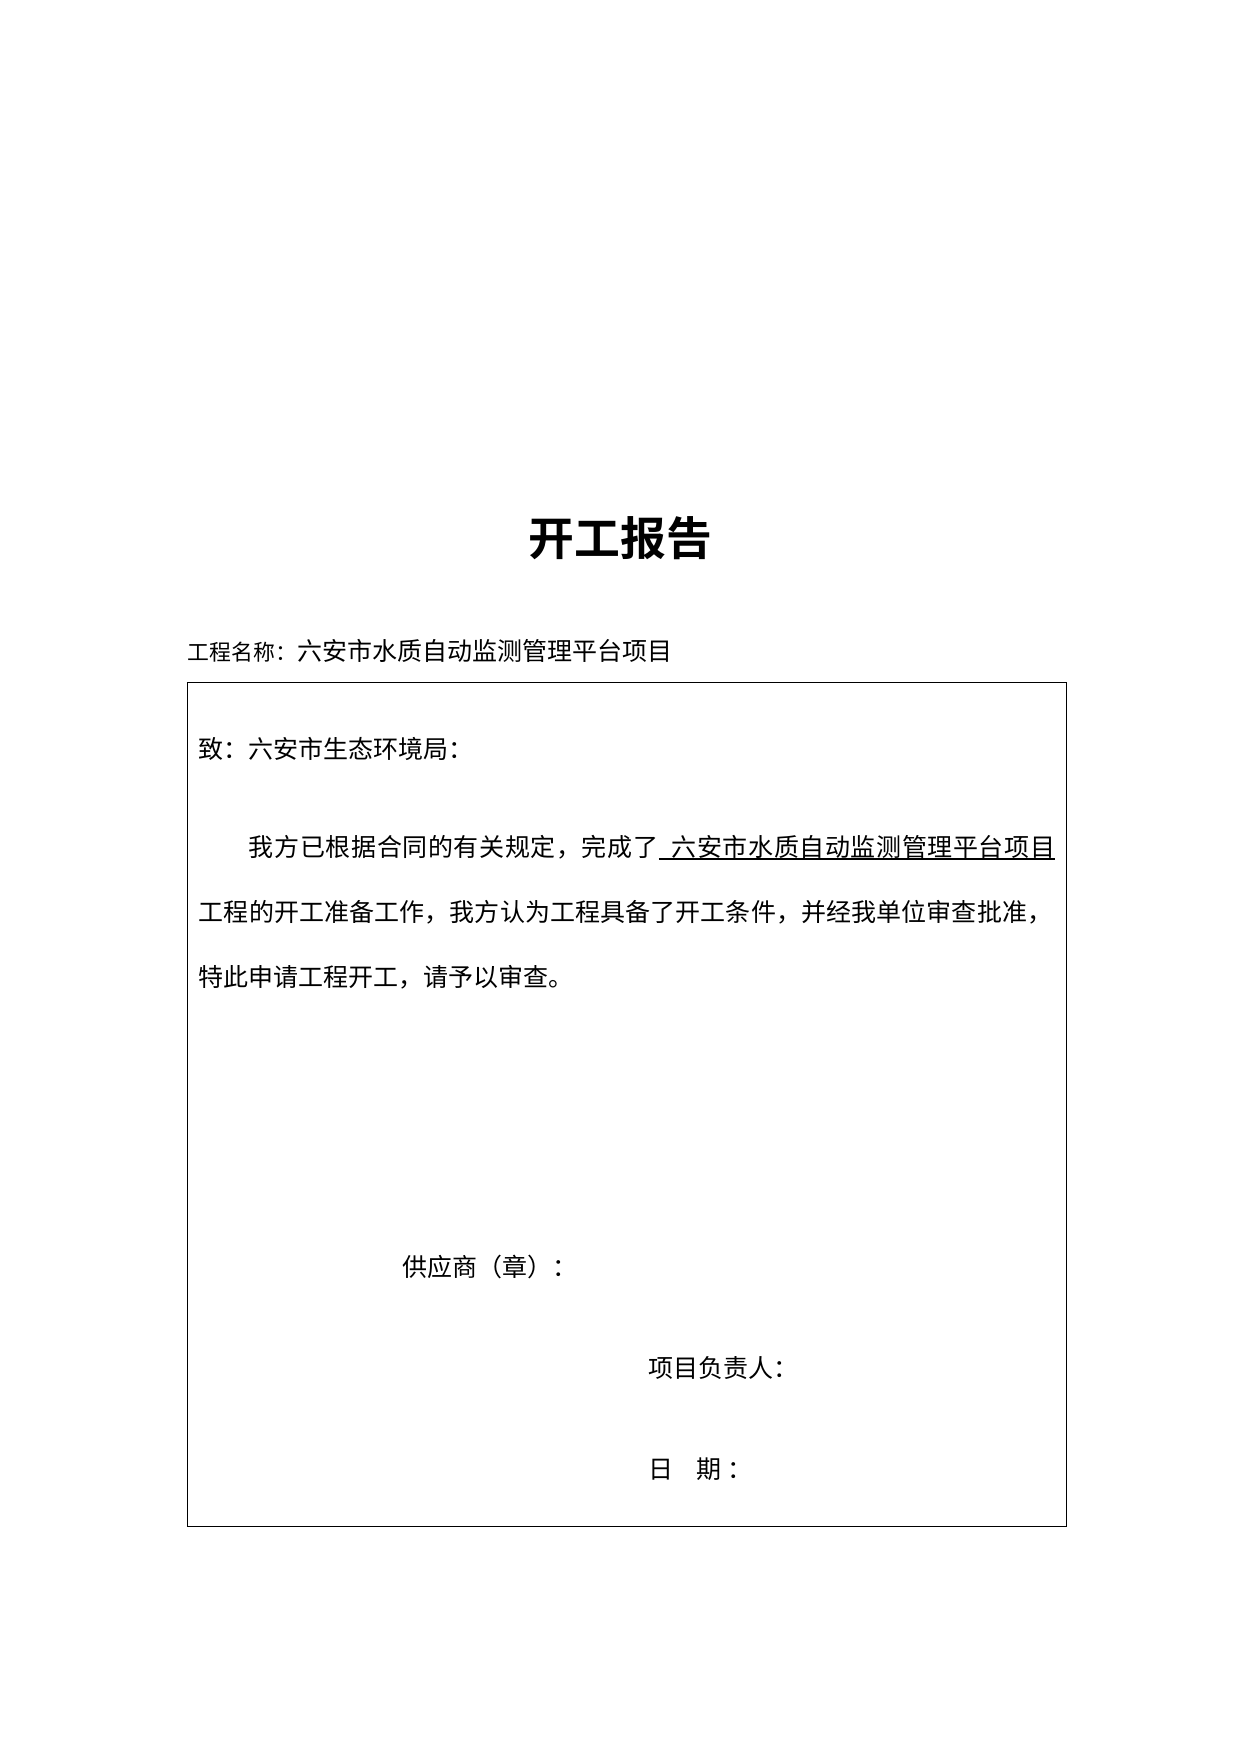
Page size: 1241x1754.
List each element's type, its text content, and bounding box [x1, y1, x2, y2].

table_header 致：六安市生态环境局： 我方已根据合同的有关规定，完成了 六安市水质自动监测管理平台项目 工程的开工准备工作，我方认为工程具备了开工条件，并经我单位审查批准，特此申请工程开工，请予以审查。 供应商（章）： 项目负责人： 日 期 ： [188, 683, 1066, 1526]
text 开工报告 [187, 487, 1053, 584]
text 工程名称：六安市水质自动监测管理平台项目 [187, 617, 1053, 682]
